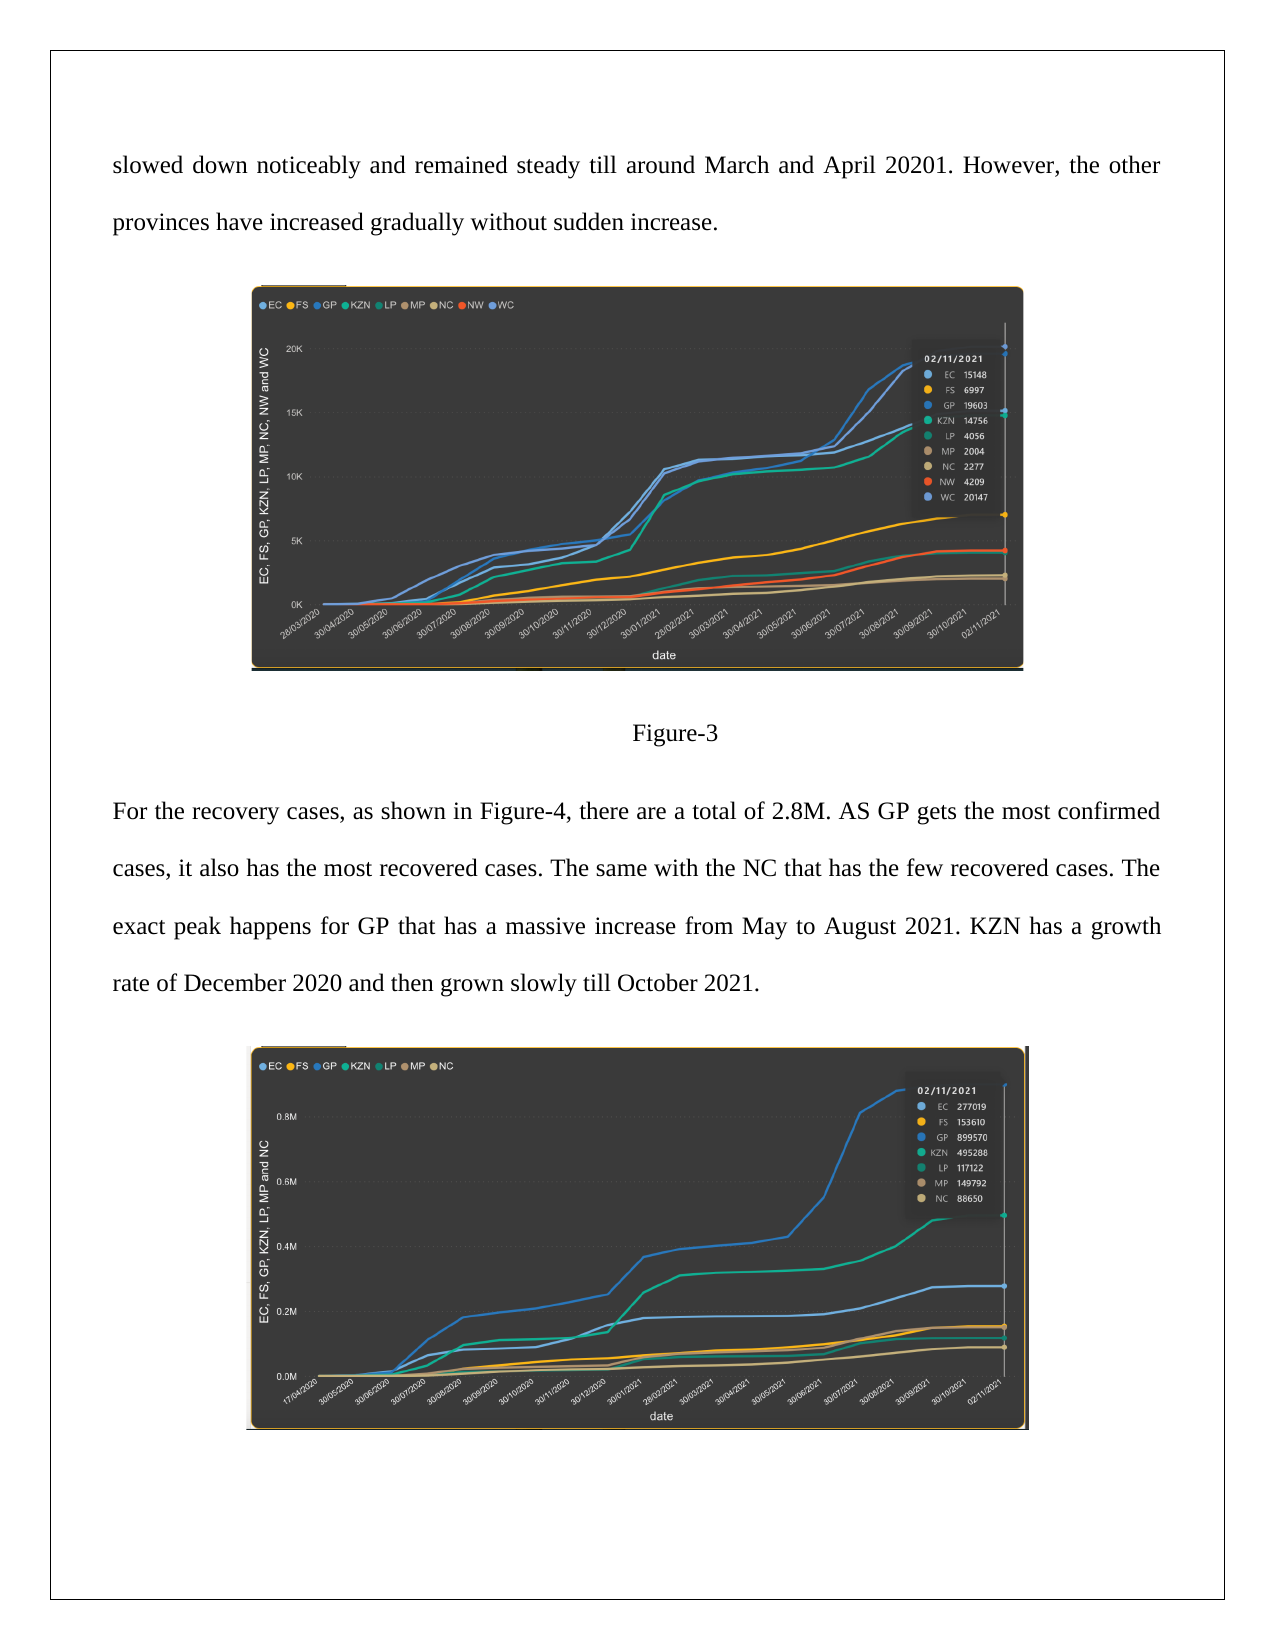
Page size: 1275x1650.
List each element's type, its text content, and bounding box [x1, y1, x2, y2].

text Figure-3 [112, 718, 1162, 746]
text For the recovery cases, as shown in Figure-4, there are a total of 2.8M. AS GP gets the most confirmed cases, it also has the most recovered cases. The same with the NC that has the few recovered cases. The exact peak happens for GP that has a massive increase from May to August 2021. KZN has a growth rate of December 2020 and then grown slowly till October 2021. [112, 796, 1162, 997]
picture [251, 285, 1024, 671]
picture [246, 1046, 1029, 1430]
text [112, 150, 1162, 236]
